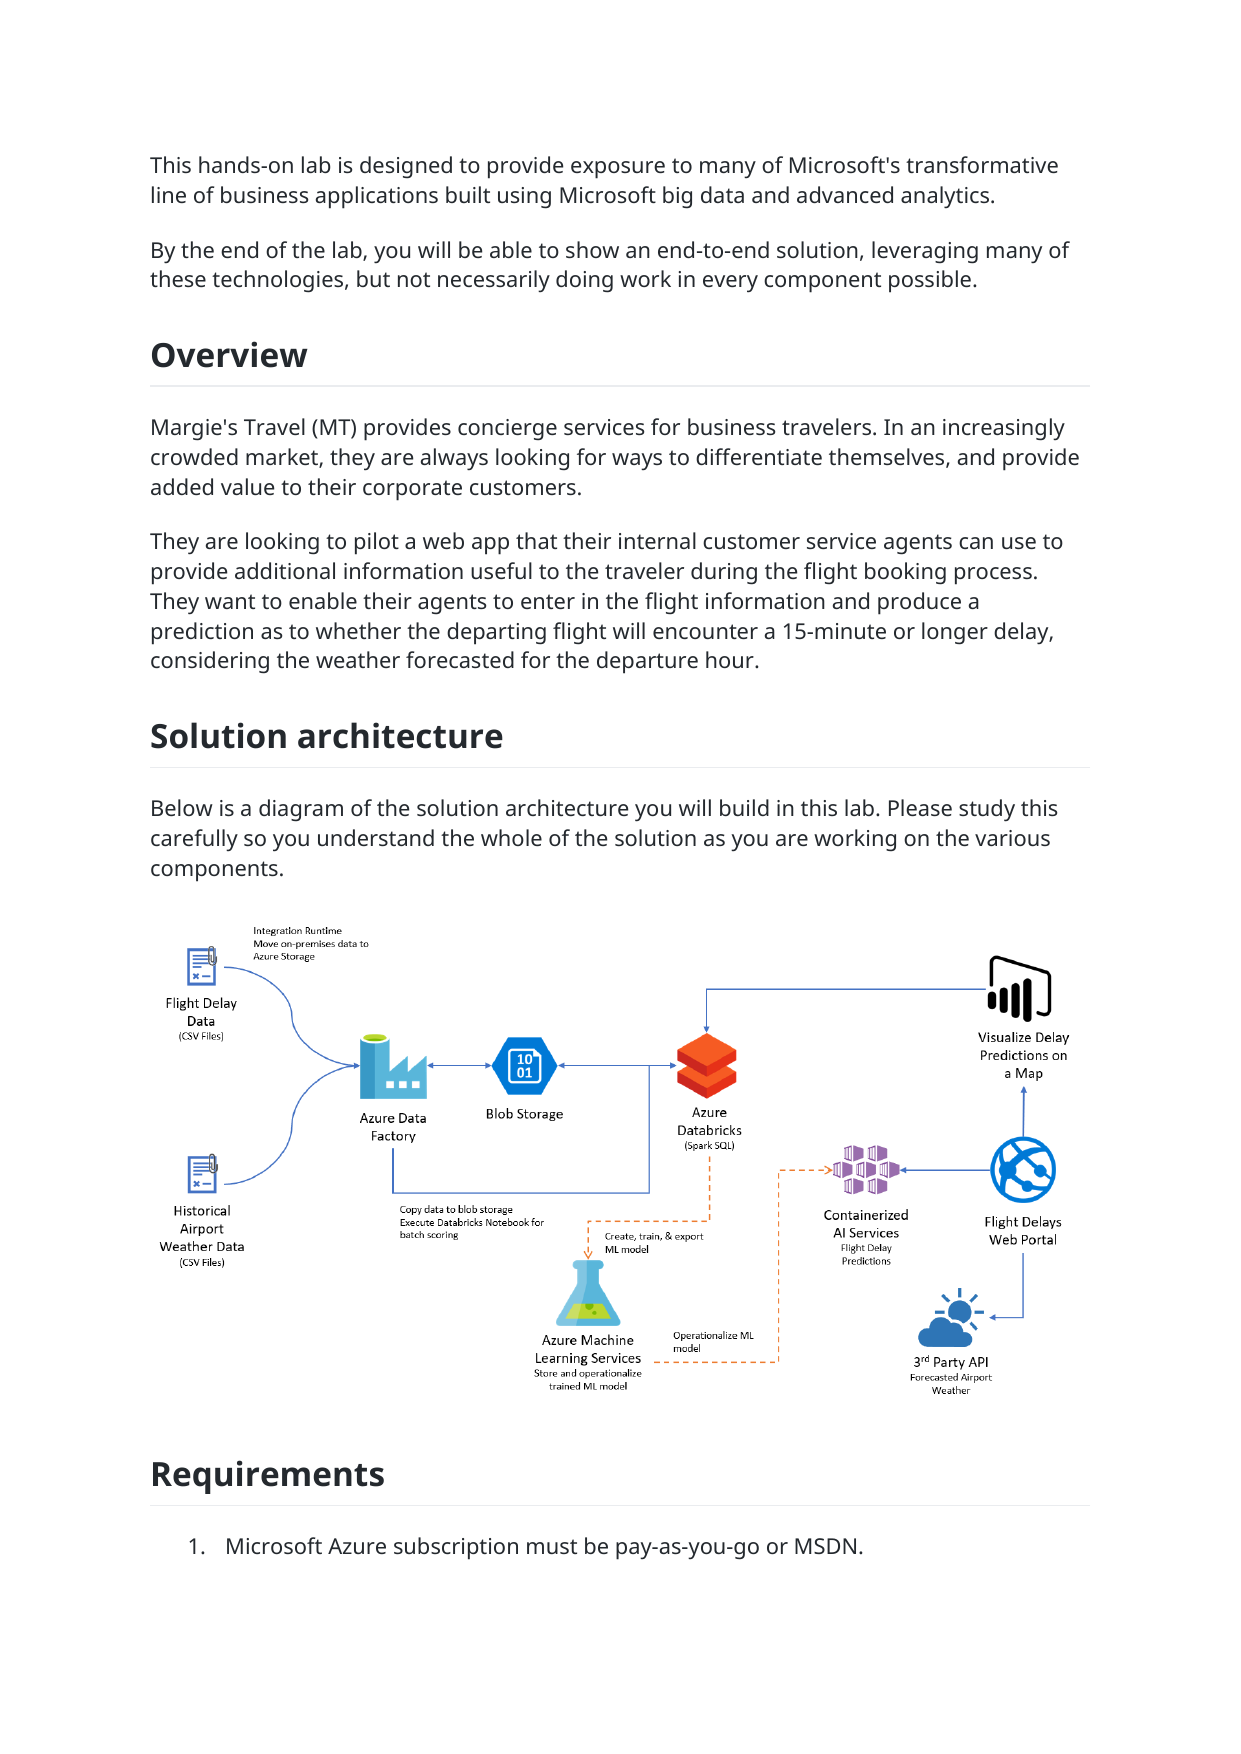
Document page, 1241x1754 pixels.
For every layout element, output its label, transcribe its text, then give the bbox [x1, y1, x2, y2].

text Below is a diagram of the solution architecture you will build in this lab. Please study this carefully so you understand the whole of the solution as you are working on the various components. [150, 793, 1090, 882]
list Microsoft Azure subscription must be pay-as-you-go or MSDN. [187, 1531, 1090, 1561]
text They are looking to pilot a web app that their internal customer service agents can use to provide additional information useful to the traveler during the flight booking process. They want to enable their agents to enter in the flight information and produce a prediction as to whether the departing flight will encounter a 15-minute or longer delay, considering the weather forecasted for the departure hour. [150, 526, 1090, 675]
text This hands-on lab is designed to provide exposure to many of Microsoft's transformative line of business applications built using Microsoft big data and advanced analytics. [150, 150, 1090, 209]
subtitle Solution architecture [150, 713, 1090, 767]
text By the end of the lab, you will be able to show an end-to-end solution, leveraging many of these technologies, but not necessarily doing work in every component possible. [150, 234, 1090, 294]
picture [150, 907, 1091, 1414]
subtitle Overview [150, 332, 1090, 385]
subtitle Requirements [150, 1451, 1090, 1505]
text Margie's Travel (MT) provides concierge services for business travelers. In an increasingly crowded market, they are always looking for ways to differentiate themselves, and provide added value to their corporate customers. [150, 412, 1090, 501]
